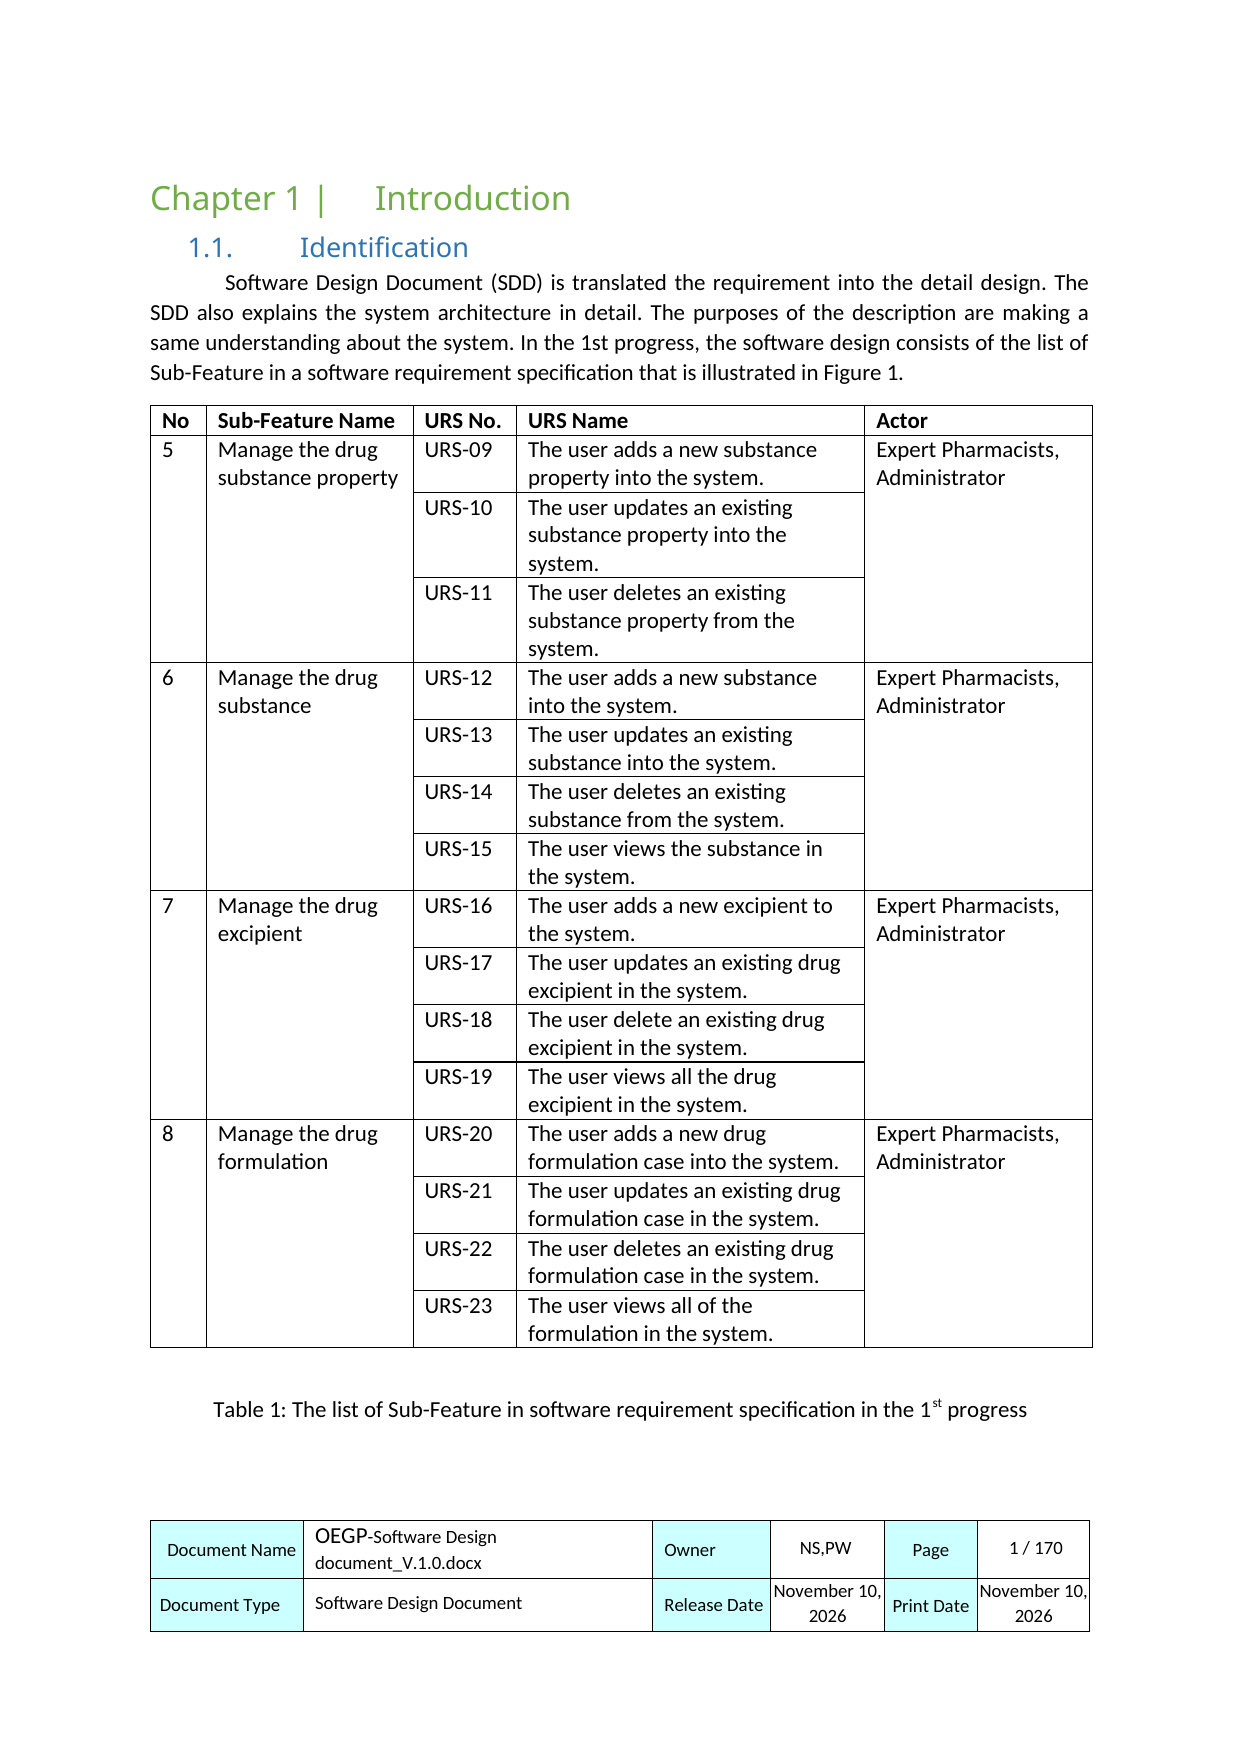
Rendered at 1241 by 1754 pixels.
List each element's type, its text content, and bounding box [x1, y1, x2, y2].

table_cell URS-14 [414, 777, 516, 833]
table_cell The user updates an existing drug excipient in the system. [517, 948, 864, 1004]
table_cell The user views all of the formulation in the system. [517, 1291, 864, 1347]
table_cell URS-22 [414, 1234, 516, 1290]
table_cell The user adds a new excipient to the system. [517, 891, 864, 947]
table_cell URS-10 [414, 493, 516, 577]
table_cell The user updates an existing substance into the system. [517, 720, 864, 776]
table_cell Expert Pharmacists, Administrator [865, 891, 1092, 1118]
table_header Sub-Feature Name [207, 406, 413, 434]
table_header No [151, 406, 206, 434]
table_cell Expert Pharmacists, Administrator [865, 1120, 1092, 1347]
table_header Actor [865, 406, 1092, 434]
table_cell URS-11 [414, 578, 516, 662]
table_cell 7 [151, 891, 206, 1118]
table_cell URS-23 [414, 1291, 516, 1347]
table_cell 5 [151, 436, 206, 662]
table_cell The user adds a new drug formulation case into the system. [517, 1120, 864, 1176]
table_cell 6 [151, 663, 206, 890]
table_cell URS-19 [414, 1063, 516, 1118]
table_cell The user updates an existing substance property into the system. [517, 493, 864, 577]
table_cell Manage the drug formulation [207, 1120, 413, 1347]
table_cell The user delete an existing drug excipient in the system. [517, 1005, 864, 1061]
table_cell Expert Pharmacists, Administrator [865, 436, 1092, 662]
table_cell URS-13 [414, 720, 516, 776]
table_cell The user adds a new substance into the system. [517, 663, 864, 719]
table_header URS No. [414, 406, 516, 434]
table_cell Manage the drug substance [207, 663, 413, 890]
subtitle Identification [187, 228, 1090, 265]
table_cell 8 [151, 1120, 206, 1347]
text Software Design Document (SDD) is translated the requirement into the detail design. The SDD also explains the system architecture in detail. The purposes of the description are making a same understanding about the system. In the 1st progress, the software design consists of the list of Sub-Feature in a software requirement specification that is illustrated in Figure 1. [150, 268, 1090, 387]
table_cell URS-18 [414, 1005, 516, 1061]
text Table 1: The list of Sub-Feature in software requirement specification in the 1st progress [150, 1395, 1090, 1423]
table_cell The user deletes an existing substance property from the system. [517, 578, 864, 662]
table_cell URS-09 [414, 436, 516, 492]
table_cell URS-20 [414, 1120, 516, 1176]
table_cell The user adds a new substance property into the system. [517, 436, 864, 492]
table_cell URS-16 [414, 891, 516, 947]
table_cell URS-12 [414, 663, 516, 719]
table_cell The user deletes an existing drug formulation case in the system. [517, 1234, 864, 1290]
table_cell The user views the substance in the system. [517, 834, 864, 890]
table_cell URS-15 [414, 834, 516, 890]
table_cell Manage the drug substance property [207, 436, 413, 662]
table_cell The user views all the drug excipient in the system. [517, 1063, 864, 1118]
table_cell URS-21 [414, 1177, 516, 1233]
table_header URS Name [517, 406, 864, 434]
table_cell The user deletes an existing substance from the system. [517, 777, 864, 833]
table_cell The user updates an existing drug formulation case in the system. [517, 1177, 864, 1233]
table_cell Expert Pharmacists, Administrator [865, 663, 1092, 890]
table_cell URS-17 [414, 948, 516, 1004]
table_cell Manage the drug excipient [207, 891, 413, 1118]
subtitle Introduction [150, 175, 1090, 220]
